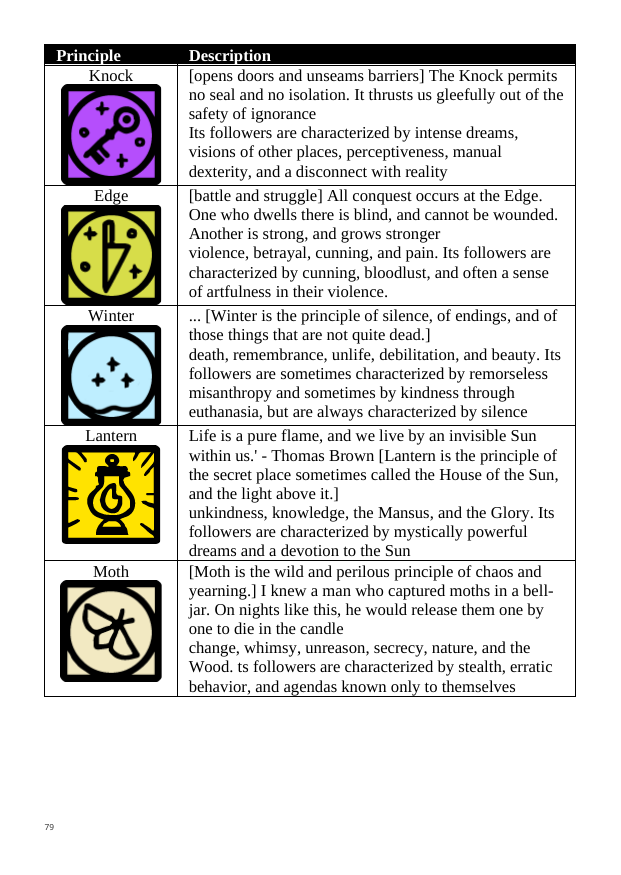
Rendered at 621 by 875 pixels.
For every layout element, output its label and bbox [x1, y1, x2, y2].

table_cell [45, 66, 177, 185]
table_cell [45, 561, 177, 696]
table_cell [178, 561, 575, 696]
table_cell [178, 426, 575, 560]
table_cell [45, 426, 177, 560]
picture [61, 84, 162, 185]
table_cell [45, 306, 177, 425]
picture [60, 580, 162, 682]
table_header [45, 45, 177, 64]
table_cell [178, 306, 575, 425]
picture [61, 205, 162, 305]
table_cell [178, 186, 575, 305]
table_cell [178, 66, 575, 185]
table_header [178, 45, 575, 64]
picture [61, 325, 162, 426]
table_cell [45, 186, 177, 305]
picture [61, 445, 161, 544]
